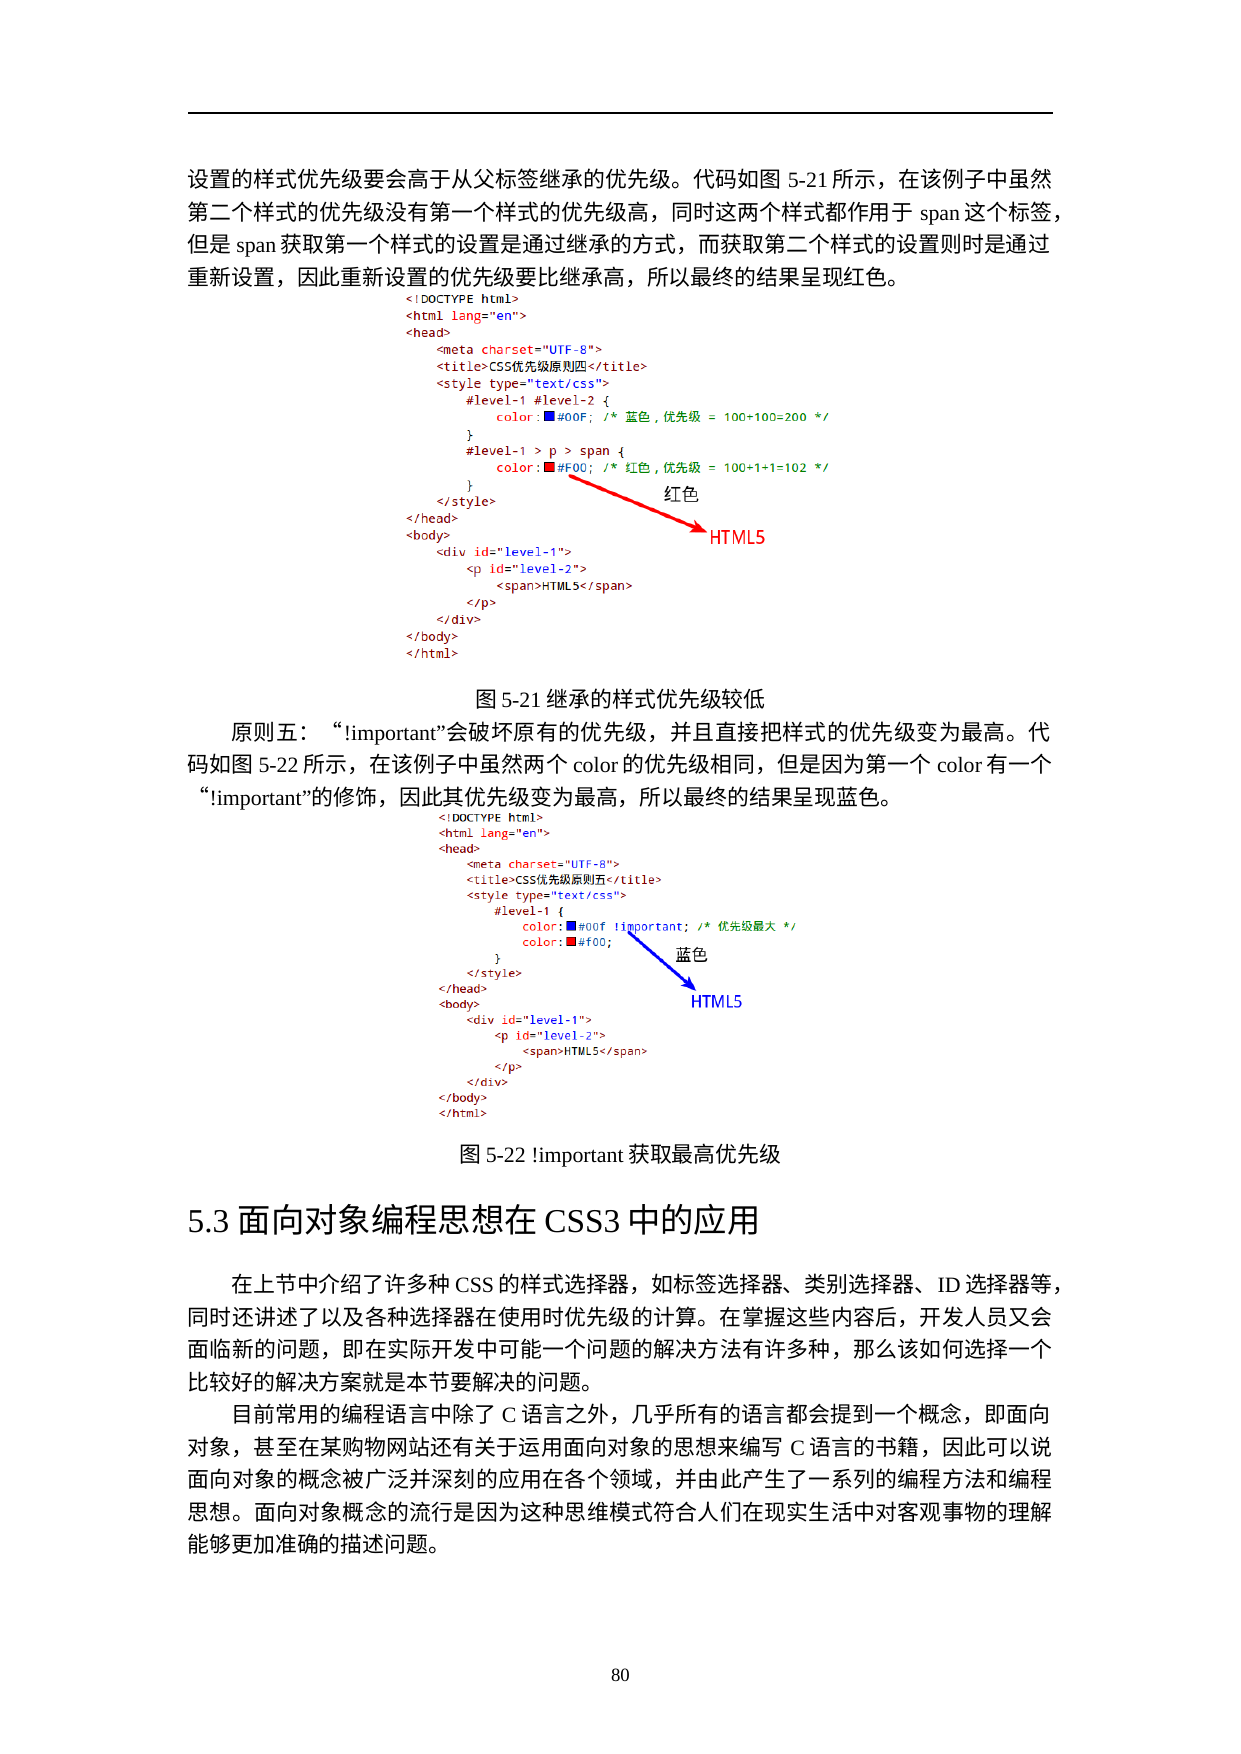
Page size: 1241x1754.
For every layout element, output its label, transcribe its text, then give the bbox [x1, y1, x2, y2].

text 目前常用的编程语言中除了C语言之外，几乎所有的语言都会提到一个概念，即面向对象，甚至在某购物网站还有关于运用面向对象的思想来编写C语言的书籍，因此可以说面向对象的概念被广泛并深刻的应用在各个领域，并由此产生了一系列的编程方法和编程思想。面向对象概念的流行是因为这种思维模式符合人们在现实生活中对客观事物的理解，能够更加准确的描述问题。 [187, 1397, 1053, 1559]
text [187, 162, 1053, 292]
text 图5-22 !important获取最高优先级 [187, 1137, 1053, 1169]
text 在上节中介绍了许多种CSS的样式选择器，如标签选择器、类别选择器、ID选择器等，同时还讲述了以及各种选择器在使用时优先级的计算。在掌握这些内容后，开发人员又会面临新的问题，即在实际开发中可能一个问题的解决方法有许多种，那么该如何选择一个比较好的解决方案就是本节要解决的问题。 [187, 1267, 1053, 1397]
text 图5-21 继承的样式优先级较低 [187, 682, 1053, 714]
picture [435, 812, 805, 1124]
text 原则五：“!important”会破坏原有的优先级，并且直接把样式的优先级变为最高。代码如图5-22所示，在该例子中虽然两个color的优先级相同，但是因为第一个color有一个“!important”的修饰，因此其优先级变为最高，所以最终的结果呈现蓝色。 [187, 714, 1053, 812]
subtitle 5.3 面向对象编程思想在CSS3中的应用 [187, 1186, 1053, 1251]
picture [401, 292, 839, 664]
